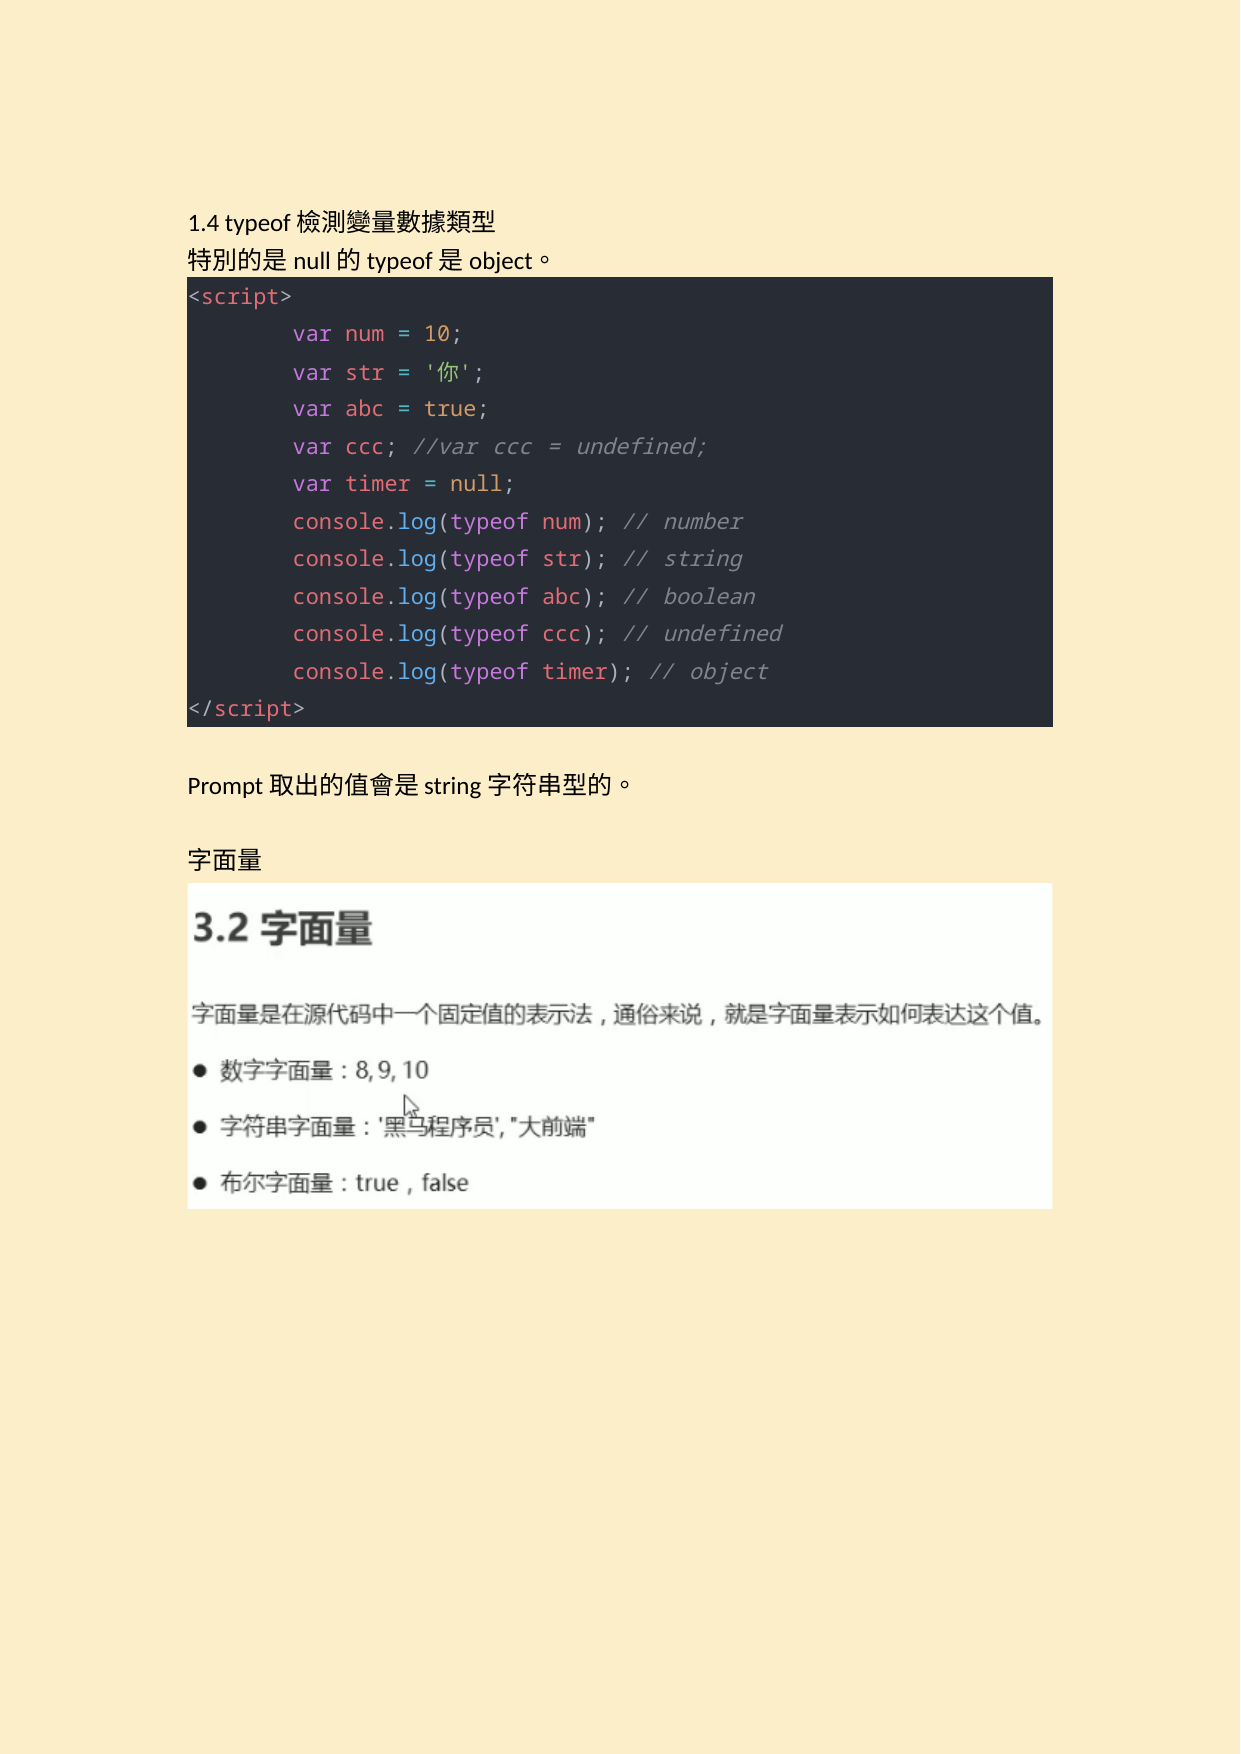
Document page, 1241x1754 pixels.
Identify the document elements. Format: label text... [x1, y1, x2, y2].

text Prompt 取出的值會是string 字符串型的。 [187, 764, 1053, 802]
text 1.4 typeof檢測變量數據類型 [187, 202, 1053, 239]
text console.log(typeof abc); // boolean [187, 577, 1053, 614]
text var num = 10; [187, 314, 1053, 352]
text console.log(typeof ccc); // undefined [187, 614, 1053, 652]
text <script> [187, 277, 1053, 314]
text var abc = true; [187, 389, 1053, 427]
picture [187, 883, 1053, 1209]
text console.log(typeof str); // string [187, 539, 1053, 577]
text console.log(typeof timer); // object [187, 652, 1053, 689]
text var timer = null; [187, 464, 1053, 502]
text </script> [187, 689, 1053, 727]
text var str = '你'; [187, 352, 1053, 389]
text 字面量 [187, 839, 1053, 877]
text console.log(typeof num); // number [187, 502, 1053, 539]
text 特別的是 null 的typeof 是 object。 [187, 239, 1053, 277]
text var ccc; //var ccc = undefined; [187, 427, 1053, 464]
